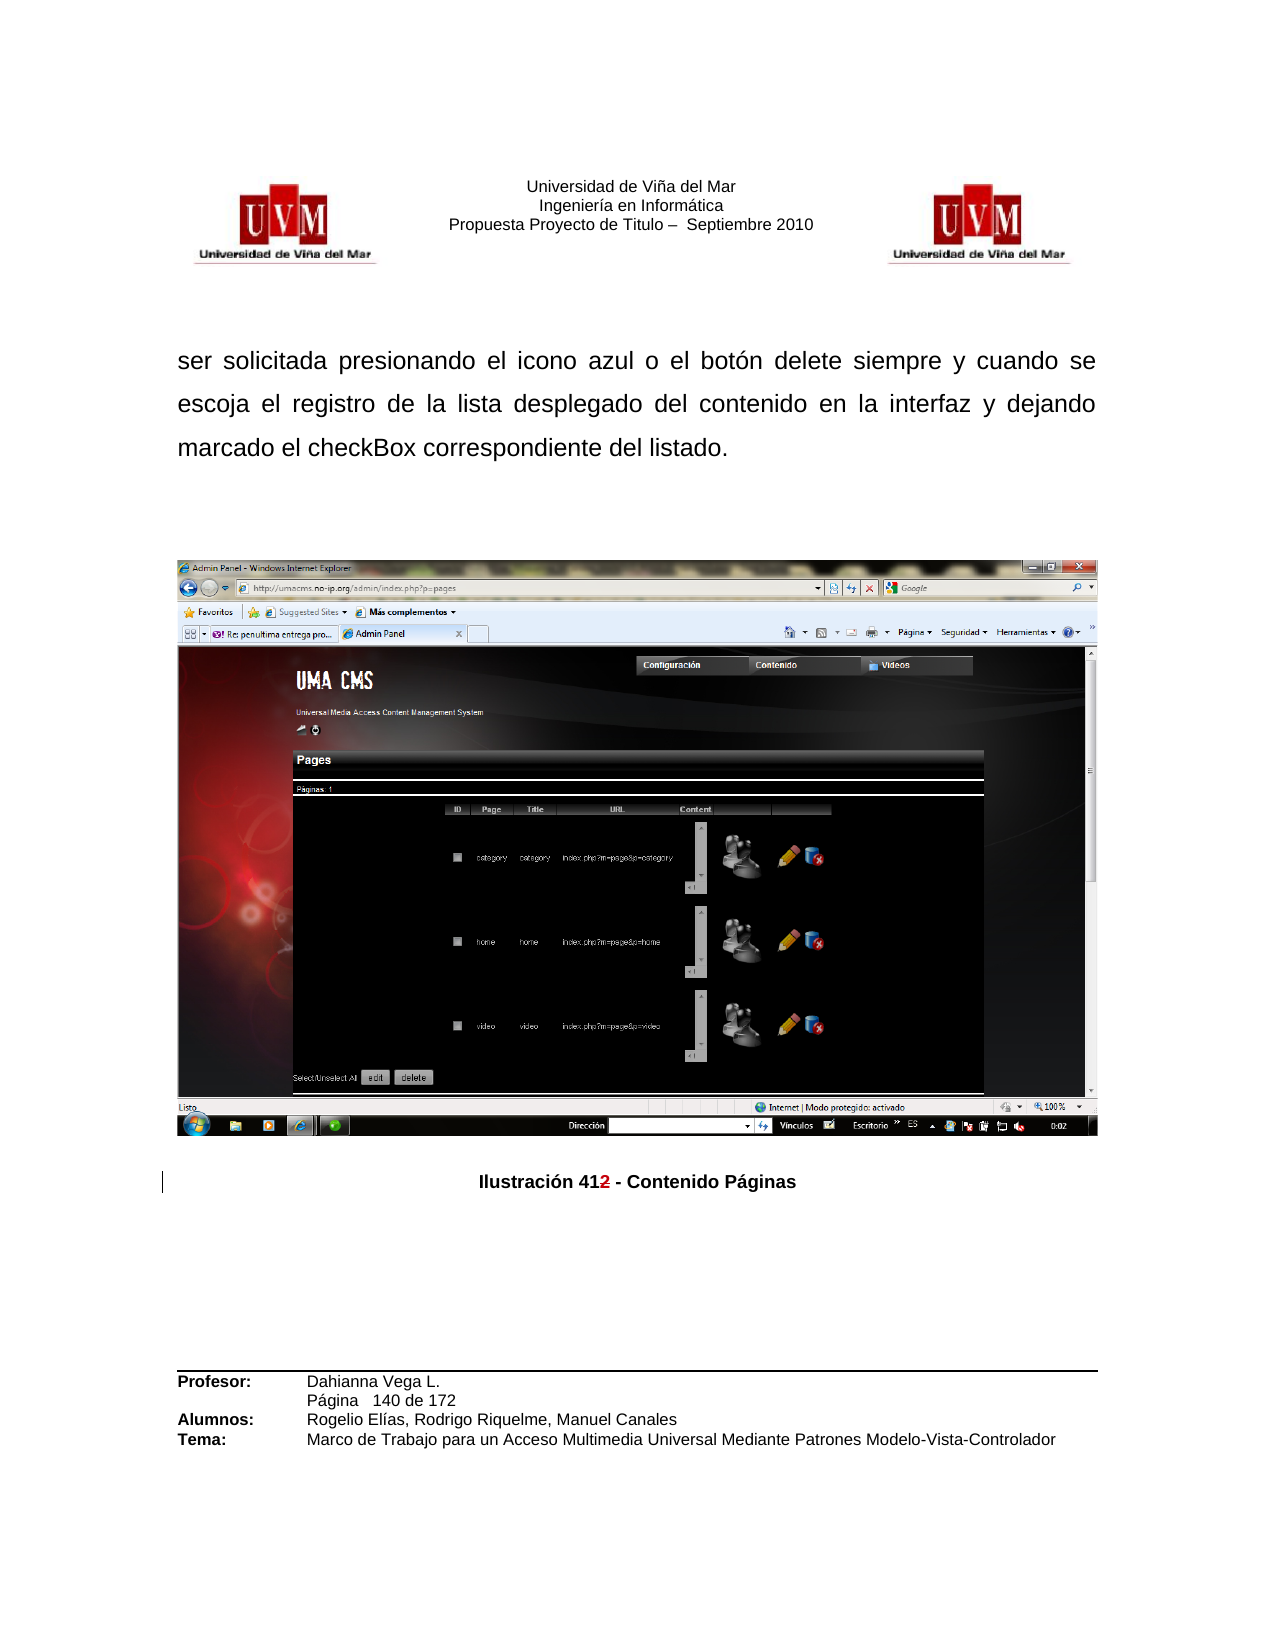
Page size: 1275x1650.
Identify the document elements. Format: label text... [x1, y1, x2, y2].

picture [177, 560, 1098, 1136]
picture [871, 176, 1084, 267]
text Ilustración 41 - Contenido Páginas [177, 1171, 1098, 1193]
picture [177, 176, 390, 267]
